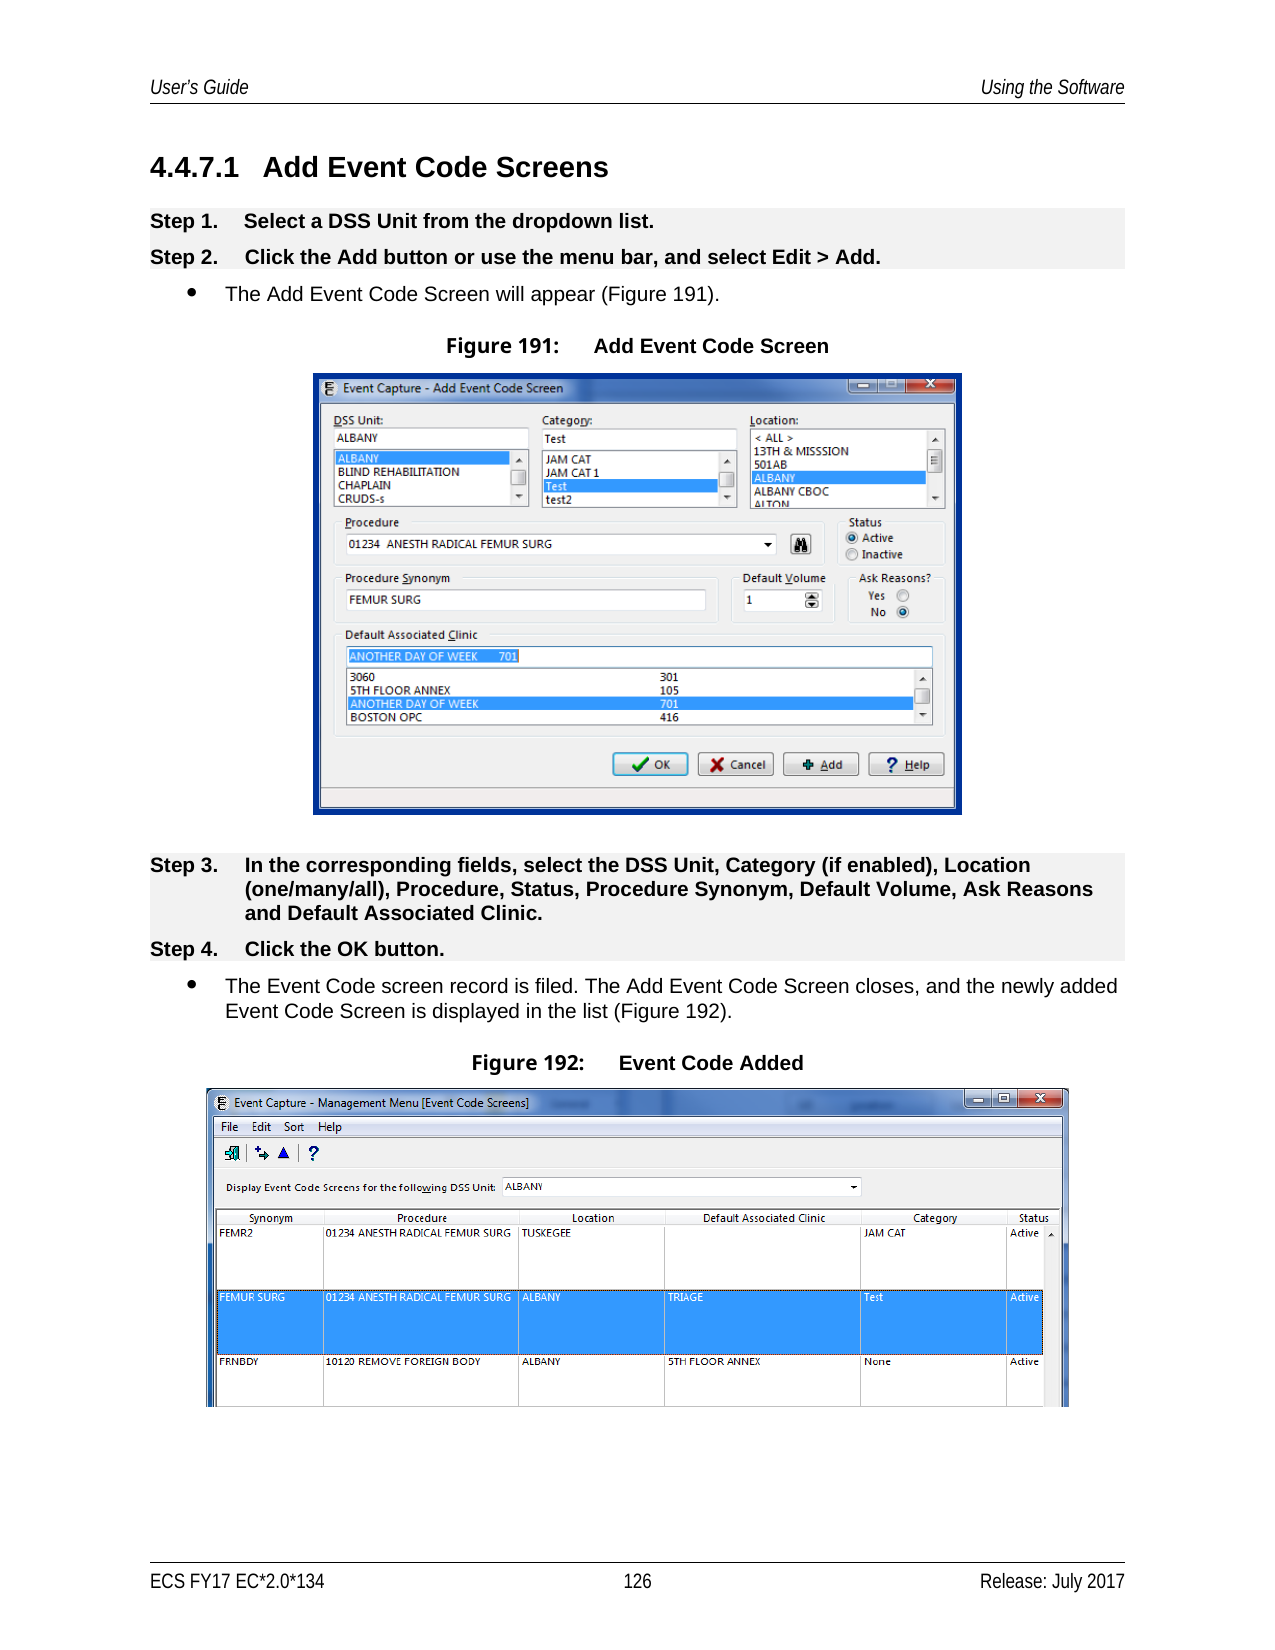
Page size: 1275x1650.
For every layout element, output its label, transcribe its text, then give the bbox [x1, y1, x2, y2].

picture [206, 1088, 1069, 1407]
picture [319, 379, 956, 809]
subtitle Add Event Code Screens [150, 150, 1125, 183]
text Click the Add button or use the menu bar, and select Edit > Add. [150, 245, 1125, 269]
text Click the OK button. [150, 937, 1125, 961]
list Select a DSS Unit from the dropdown list. [150, 208, 1125, 232]
list The Add Event Code Screen will appear (Figure 191). [187, 281, 1125, 306]
text Add Event Code Screen [150, 331, 1125, 360]
list The Event Code screen record is filed. The Add Event Code Screen closes, and the newly added Event Code Screen is displayed in the list (Figure 192). [187, 974, 1125, 1023]
text Event Code Added [150, 1048, 1125, 1076]
text In the corresponding fields, select the DSS Unit, Category (if enabled), Location (one/many/all), Procedure, Status, Procedure Synonym, Default Volume, Ask Reasons and Default Associated Clinic. [150, 853, 1125, 925]
